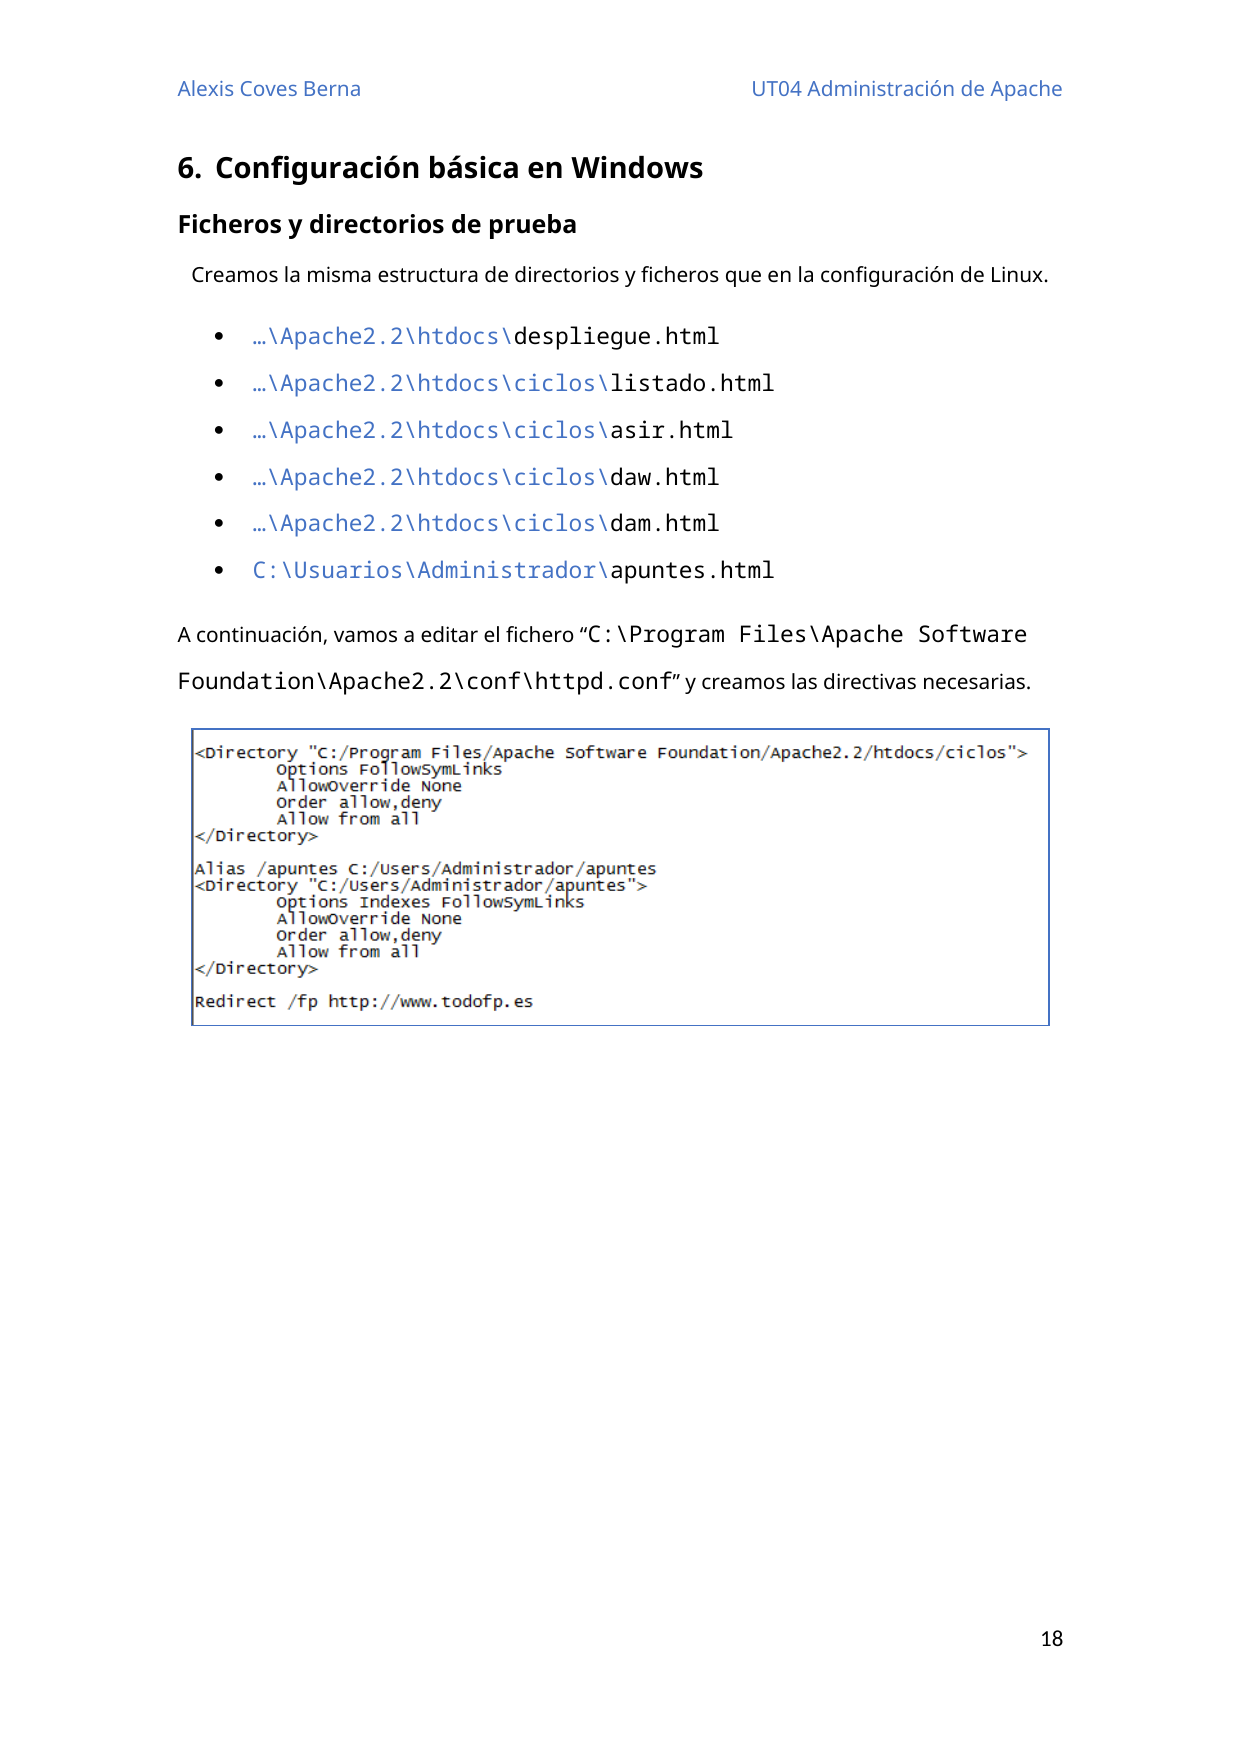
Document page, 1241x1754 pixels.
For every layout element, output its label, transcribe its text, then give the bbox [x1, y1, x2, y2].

list …\Apache2.2\htdocs\ciclos\asir.html [215, 413, 1063, 445]
text Ficheros y directorios de prueba [177, 207, 1063, 241]
list …\Apache2.2\htdocs\ciclos\listado.html [215, 367, 1063, 398]
list Configuración básica en Windows [177, 148, 1063, 187]
list C:\Usuarios\Administrador\apuntes.html [215, 554, 1063, 585]
text A continuación, vamos a editar el fichero “C:\Program Files\Apache Software Foundation\Apache2.2\conf\httpd.conf” y creamos las directivas necesarias. [177, 618, 1063, 696]
list …\Apache2.2\htdocs\despliegue.html [215, 320, 1063, 351]
list …\Apache2.2\htdocs\ciclos\daw.html [215, 460, 1063, 492]
text Creamos la misma estructura de directorios y ficheros que en la configuración de Linux. [177, 261, 1063, 289]
picture [192, 730, 1048, 1025]
list …\Apache2.2\htdocs\ciclos\dam.html [215, 507, 1063, 538]
